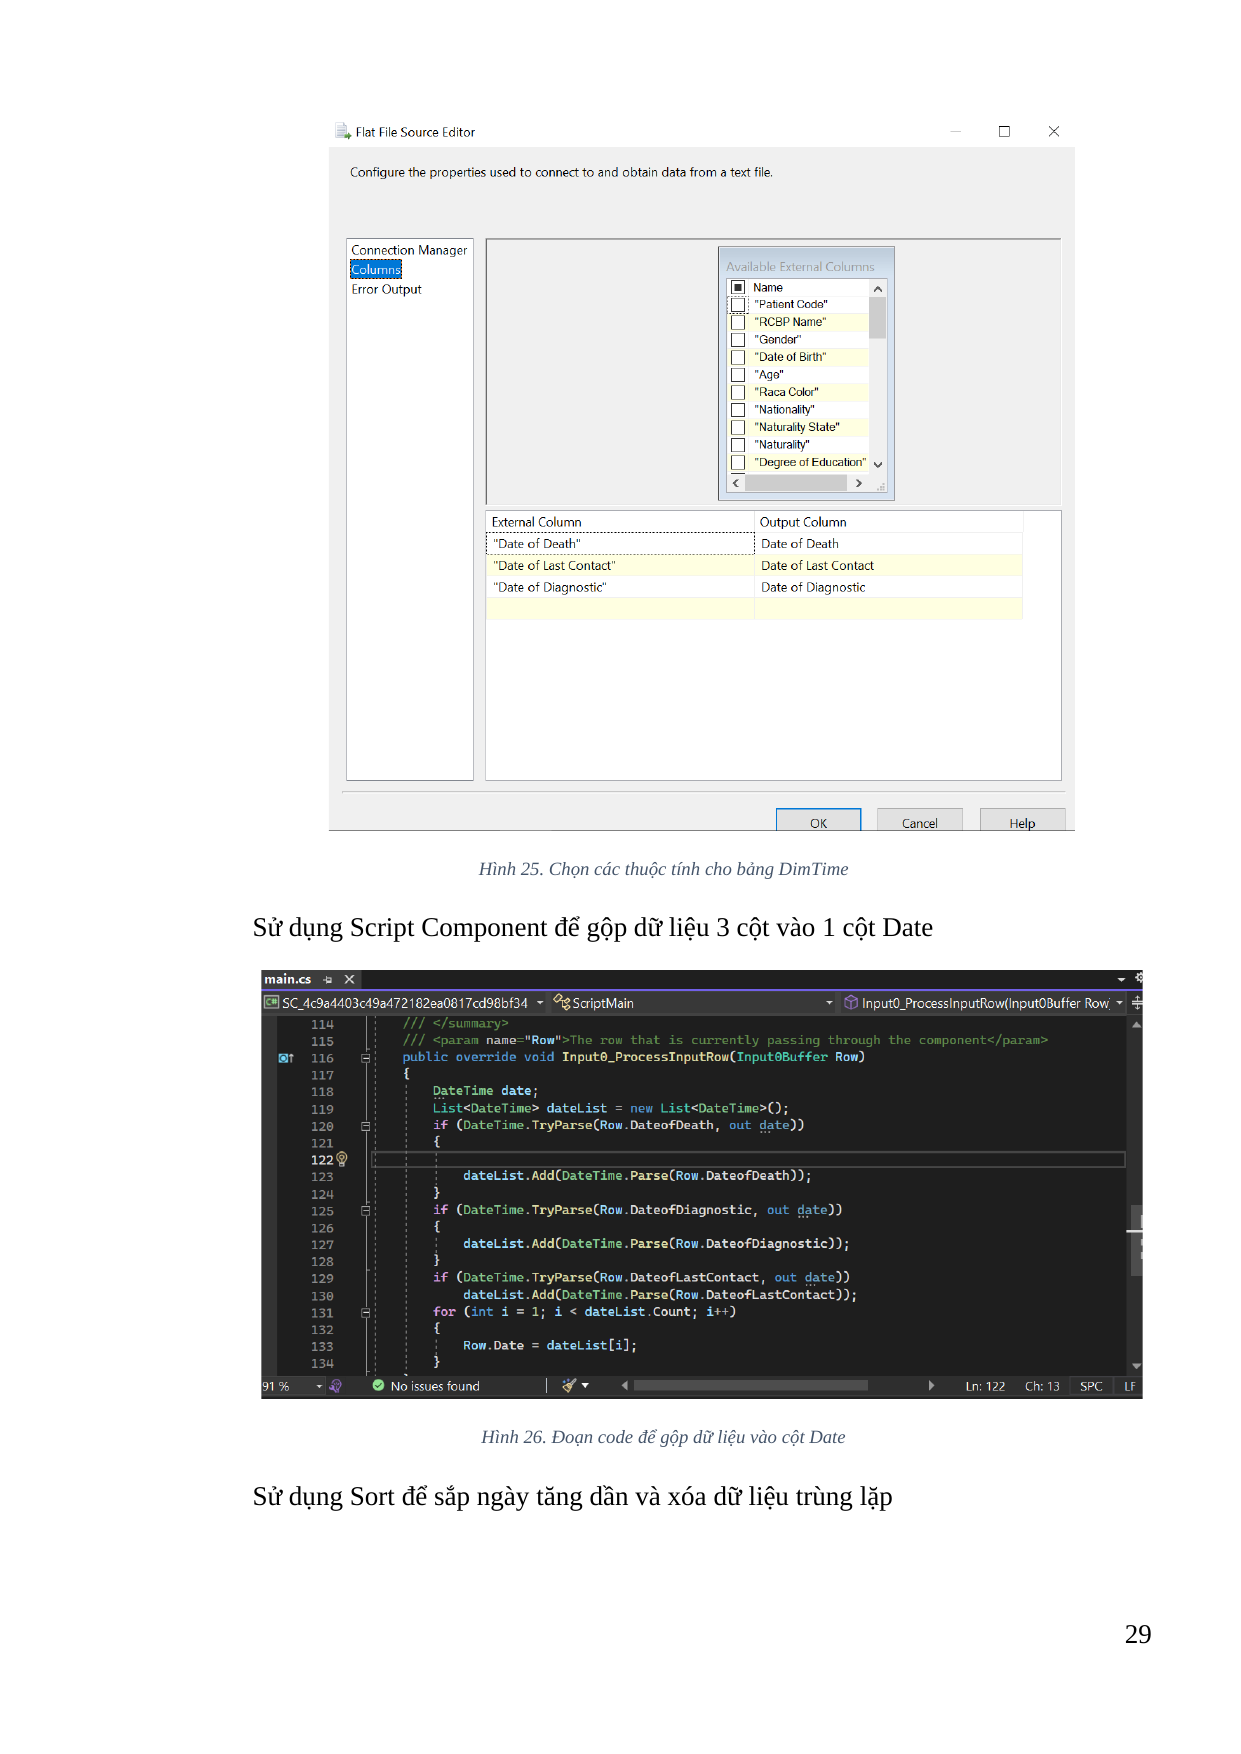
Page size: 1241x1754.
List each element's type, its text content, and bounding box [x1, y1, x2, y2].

picture [328, 118, 1075, 831]
text Hình 25. Chọn các thuộc tính cho bảng DimTime [177, 858, 1152, 880]
picture [261, 970, 1143, 1399]
text Hình 26. Đoạn code để gộp dữ liệu vào cột Date [177, 1426, 1152, 1448]
text Sử dụng Script Component để gộp dữ liệu 3 cột vào 1 cột Date [177, 911, 1152, 943]
text Sử dụng Sort để sắp ngày tăng dần và xóa dữ liệu trùng lặp [252, 1479, 1152, 1511]
